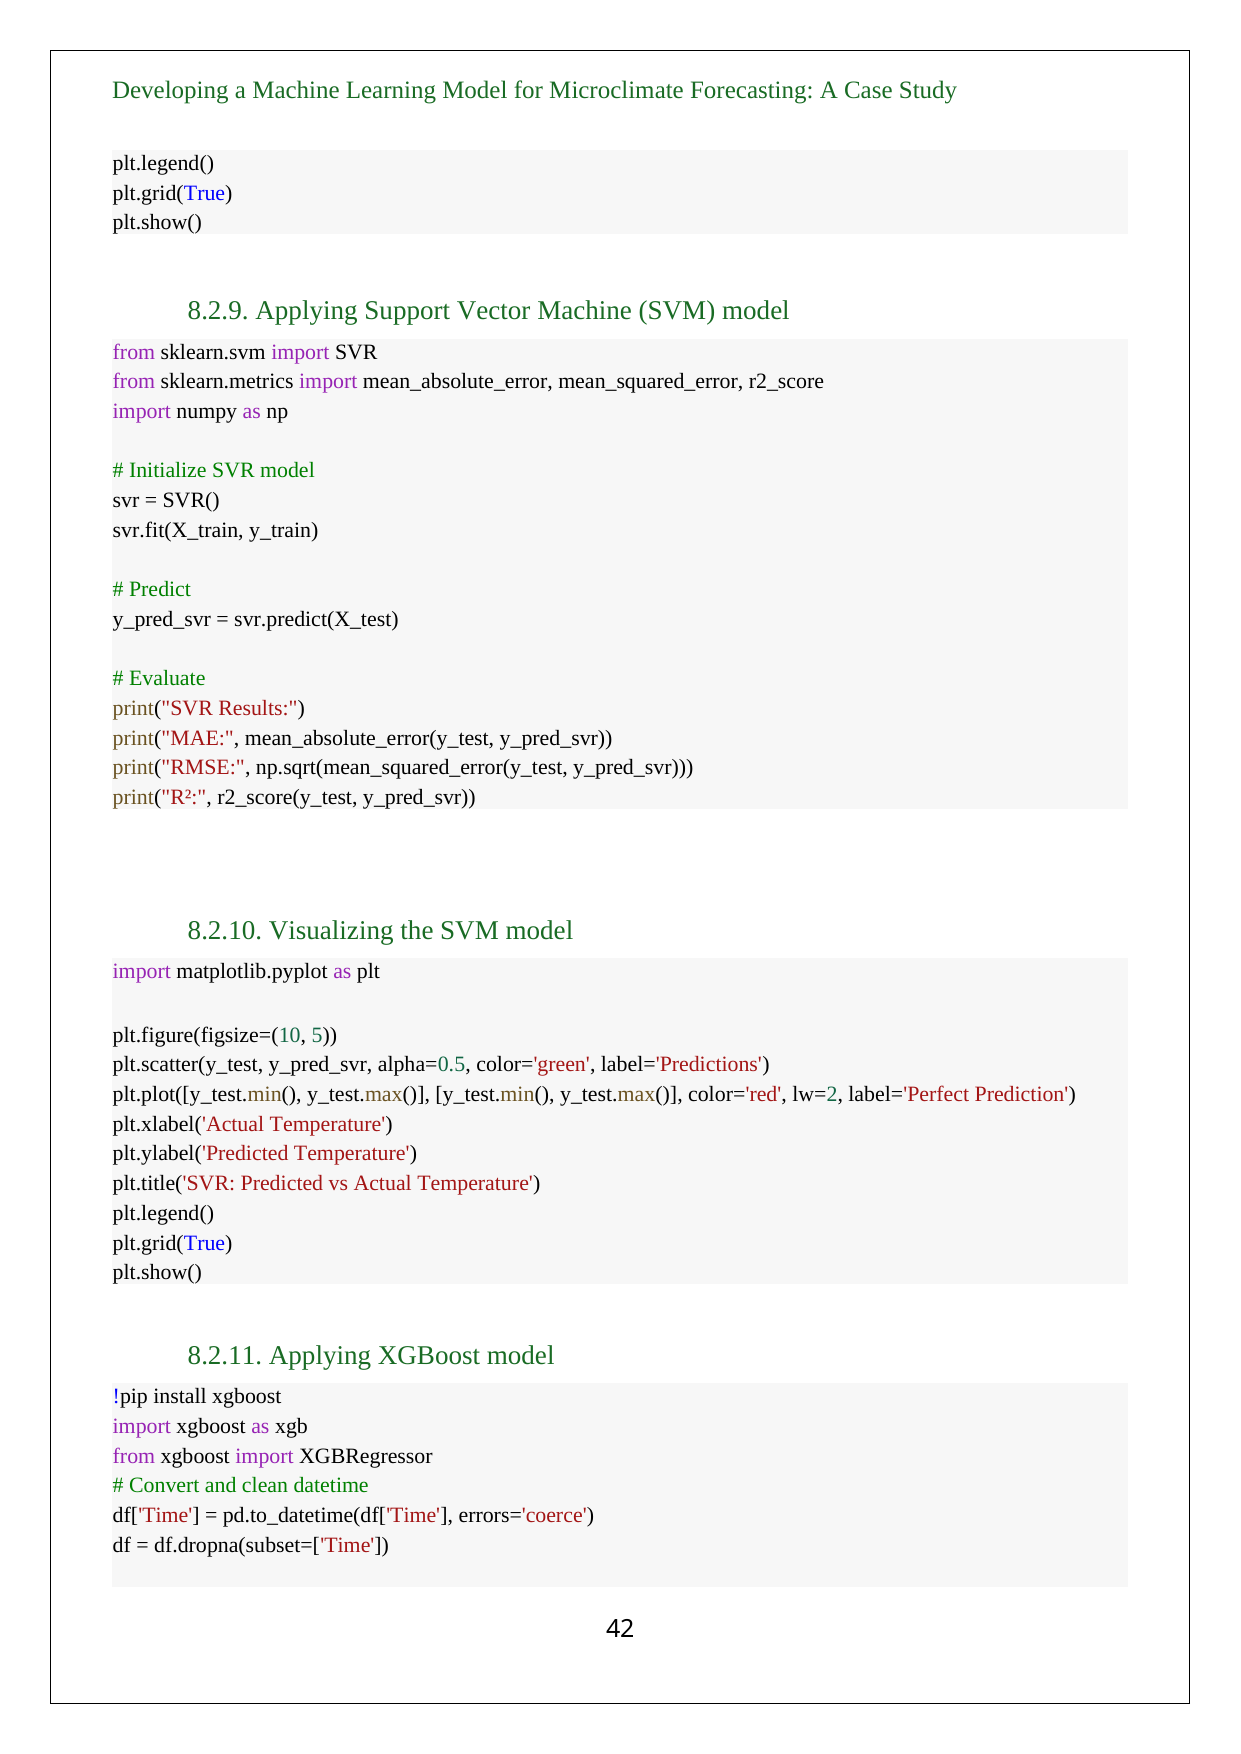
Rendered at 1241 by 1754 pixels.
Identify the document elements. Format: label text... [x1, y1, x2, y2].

text plt.plot([y_test.min(), y_test.max()], [y_test.min(), y_test.max()], color='red', lw=2, label='Perfect Prediction') [112, 1081, 1128, 1106]
subtitle 8.2.9. Applying Support Vector Machine (SVM) model [112, 294, 1128, 326]
text svr = SVR() [112, 487, 1128, 512]
text !pip install xgboost [112, 1383, 1128, 1408]
text import xgboost as xgb [112, 1413, 1128, 1438]
text print("SVR Results:") [112, 695, 1128, 720]
text plt.title('SVR: Predicted vs Actual Temperature') [112, 1170, 1128, 1195]
text # Predict [112, 576, 1128, 601]
text plt.scatter(y_test, y_pred_svr, alpha=0.5, color='green', label='Predictions') [112, 1051, 1128, 1077]
subtitle 8.2.10. Visualizing the SVM model [112, 914, 1128, 945]
text # Initialize SVR model [112, 457, 1128, 483]
text from sklearn.metrics import mean_absolute_error, mean_squared_error, r2_score [112, 368, 1128, 394]
text # Convert and clean datetime [112, 1472, 1128, 1497]
text plt.figure(figsize=(10, 5)) [112, 1022, 1128, 1047]
subtitle 8.2.11. Applying XGBoost model [112, 1339, 1128, 1370]
text print("R²:", r2_score(y_test, y_pred_svr)) [112, 784, 1128, 809]
text plt.legend() [112, 1200, 1128, 1225]
text print("MAE:", mean_absolute_error(y_test, y_pred_svr)) [112, 725, 1128, 750]
text print("RMSE:", np.sqrt(mean_squared_error(y_test, y_pred_svr))) [112, 754, 1128, 779]
text plt.show() [112, 1259, 1128, 1284]
text svr.fit(X_train, y_train) [112, 517, 1128, 542]
text import numpy as np [112, 398, 1128, 423]
text df['Time'] = pd.to_datetime(df['Time'], errors='coerce') [112, 1502, 1128, 1527]
text from sklearn.svm import SVR [112, 339, 1128, 364]
text plt.grid(True) [112, 180, 1128, 205]
text plt.xlabel('Actual Temperature') [112, 1111, 1128, 1136]
text from xgboost import XGBRegressor [112, 1443, 1128, 1468]
text import matplotlib.pyplot as plt [112, 958, 1128, 983]
text # Evaluate [112, 665, 1128, 691]
text df = df.dropna(subset=['Time']) [112, 1532, 1128, 1557]
text plt.show() [112, 209, 1128, 234]
text plt.grid(True) [112, 1229, 1128, 1255]
text y_pred_svr = svr.predict(X_test) [112, 606, 1128, 631]
text plt.legend() [112, 150, 1128, 175]
text plt.ylabel('Predicted Temperature') [112, 1140, 1128, 1166]
